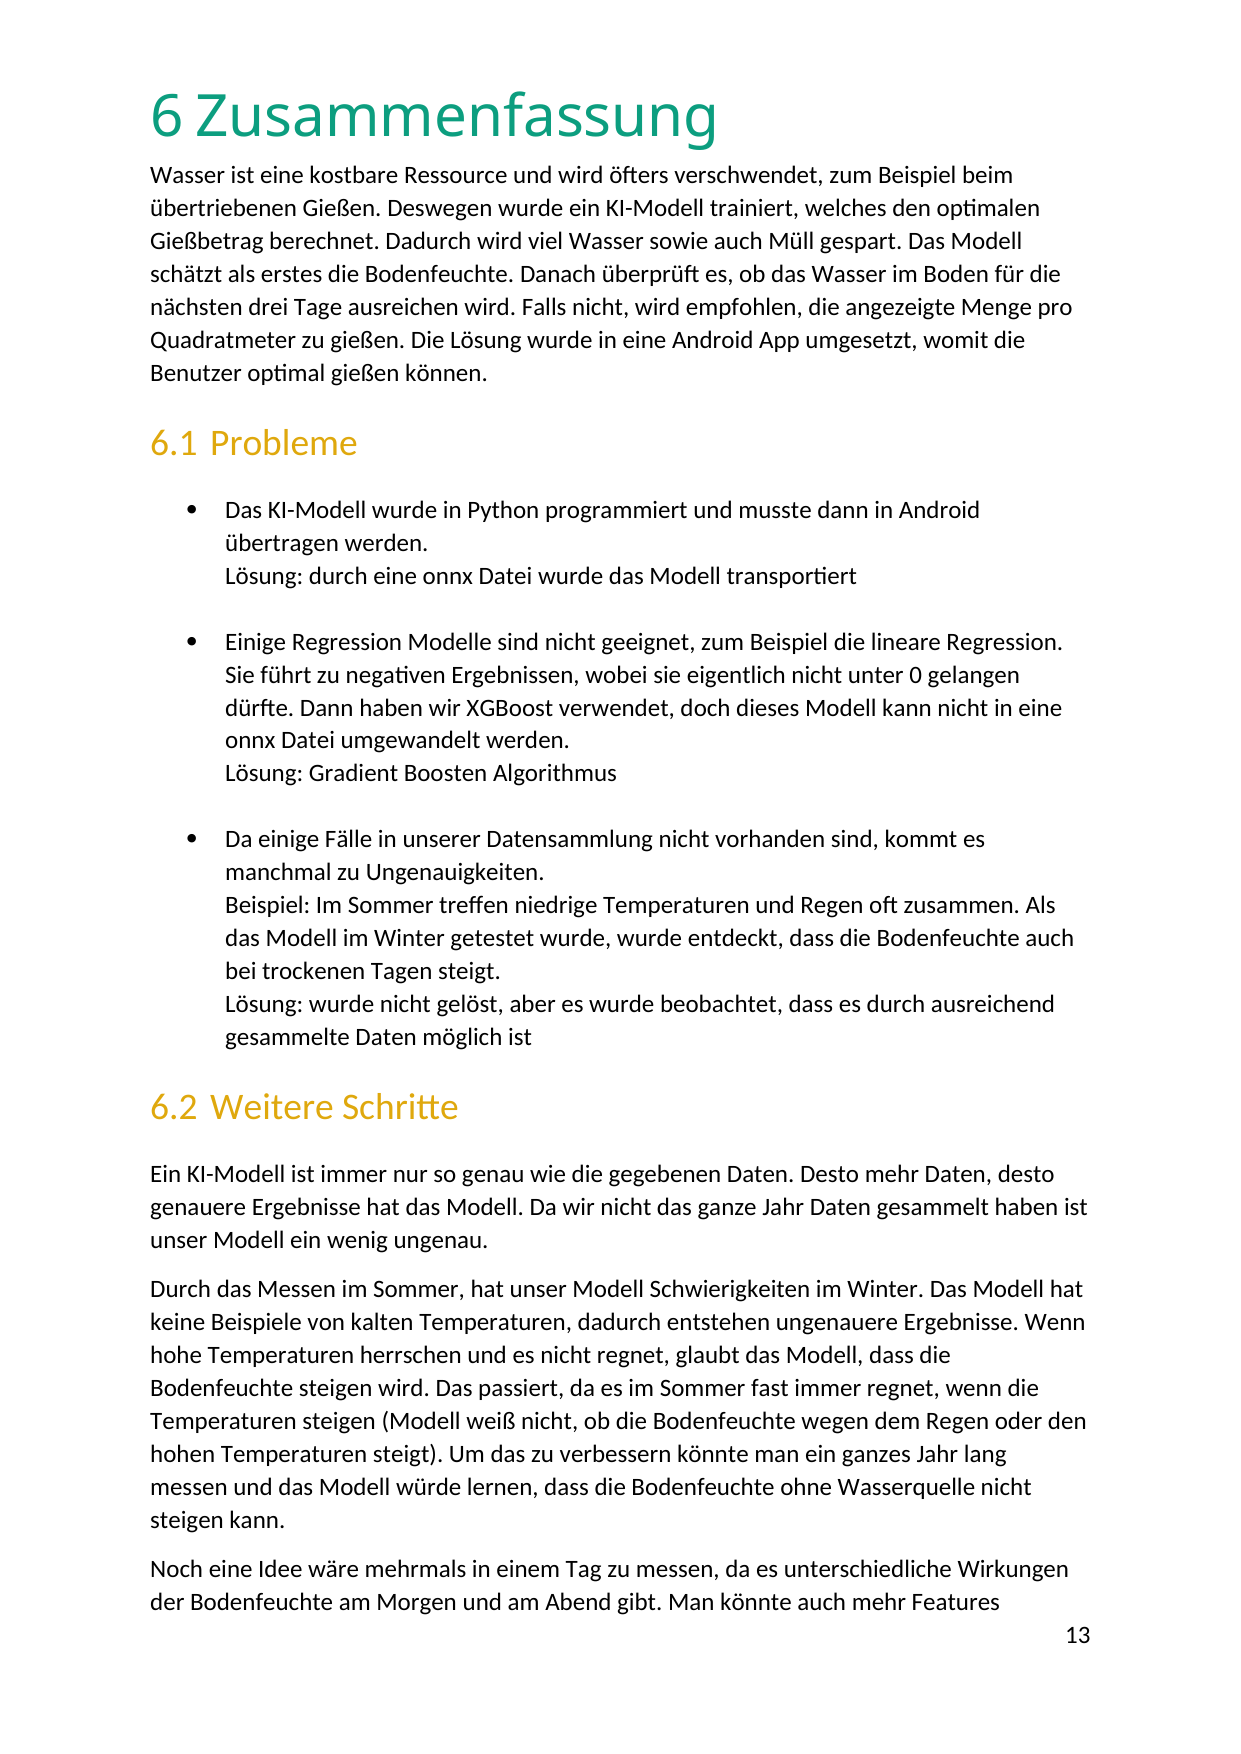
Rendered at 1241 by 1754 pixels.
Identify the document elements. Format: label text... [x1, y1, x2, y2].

list Das KI-Modell wurde in Python programmiert und musste dann in Android übertragen werden. [187, 494, 1090, 558]
subtitle Zusammenfassung [150, 74, 1090, 153]
text Ein KI-Modell ist immer nur so genau wie die gegebenen Daten. Desto mehr Daten, desto genauere Ergebnisse hat das Modell. Da wir nicht das ganze Jahr Daten gesammelt haben ist unser Modell ein wenig ungenau. [150, 1158, 1090, 1254]
text Wasser ist eine kostbare Ressource und wird öfters verschwendet, zum Beispiel beim übertriebenen Gießen. Deswegen wurde ein KI-Modell trainiert, welches den optimalen Gießbetrag berechnet. Dadurch wird viel Wasser sowie auch Müll gespart. Das Modell schätzt als erstes die Bodenfeuchte. Danach überprüft es, ob das Wasser im Boden für die nächsten drei Tage ausreichen wird. Falls nicht, wird empfohlen, die angezeigte Menge pro Quadratmeter zu gießen. Die Lösung wurde in eine Android App umgesetzt, womit die Benutzer optimal gießen können. [150, 160, 1090, 388]
subtitle Weitere Schritte [150, 1083, 1090, 1129]
list Da einige Fälle in unserer Datensammlung nicht vorhanden sind, kommt es manchmal zu Ungenauigkeiten. [187, 823, 1090, 887]
list Einige Regression Modelle sind nicht geeignet, zum Beispiel die lineare Regression. Sie führt zu negativen Ergebnissen, wobei sie eigentlich nicht unter 0 gelangen dürfte. Dann haben wir XGBoost verwendet, doch dieses Modell kann nicht in eine onnx Datei umgewandelt werden. [187, 626, 1090, 755]
list Lösung: durch eine onnx Datei wurde das Modell transportiert [225, 560, 1090, 591]
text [150, 1553, 1090, 1617]
text Durch das Messen im Sommer, hat unser Modell Schwierigkeiten im Winter. Das Modell hat keine Beispiele von kalten Temperaturen, dadurch entstehen ungenauere Ergebnisse. Wenn hohe Temperaturen herrschen und es nicht regnet, glaubt das Modell, dass die Bodenfeuchte steigen wird. Das passiert, da es im Sommer fast immer regnet, wenn die Temperaturen steigen (Modell weiß nicht, ob die Bodenfeuchte wegen dem Regen oder den hohen Temperaturen steigt). Um das zu verbessern könnte man ein ganzes Jahr lang messen und das Modell würde lernen, dass die Bodenfeuchte ohne Wasserquelle nicht steigen kann. [150, 1273, 1090, 1534]
subtitle Probleme [150, 419, 1090, 465]
list Lösung: Gradient Boosten Algorithmus [225, 758, 1090, 788]
list Lösung: wurde nicht gelöst, aber es wurde beobachtet, dass es durch ausreichend gesammelte Daten möglich ist [225, 988, 1090, 1051]
list Beispiel: Im Sommer treffen niedrige Temperaturen und Regen oft zusammen. Als das Modell im Winter getestet wurde, wurde entdeckt, dass die Bodenfeuchte auch bei trockenen Tagen steigt. [225, 889, 1090, 986]
